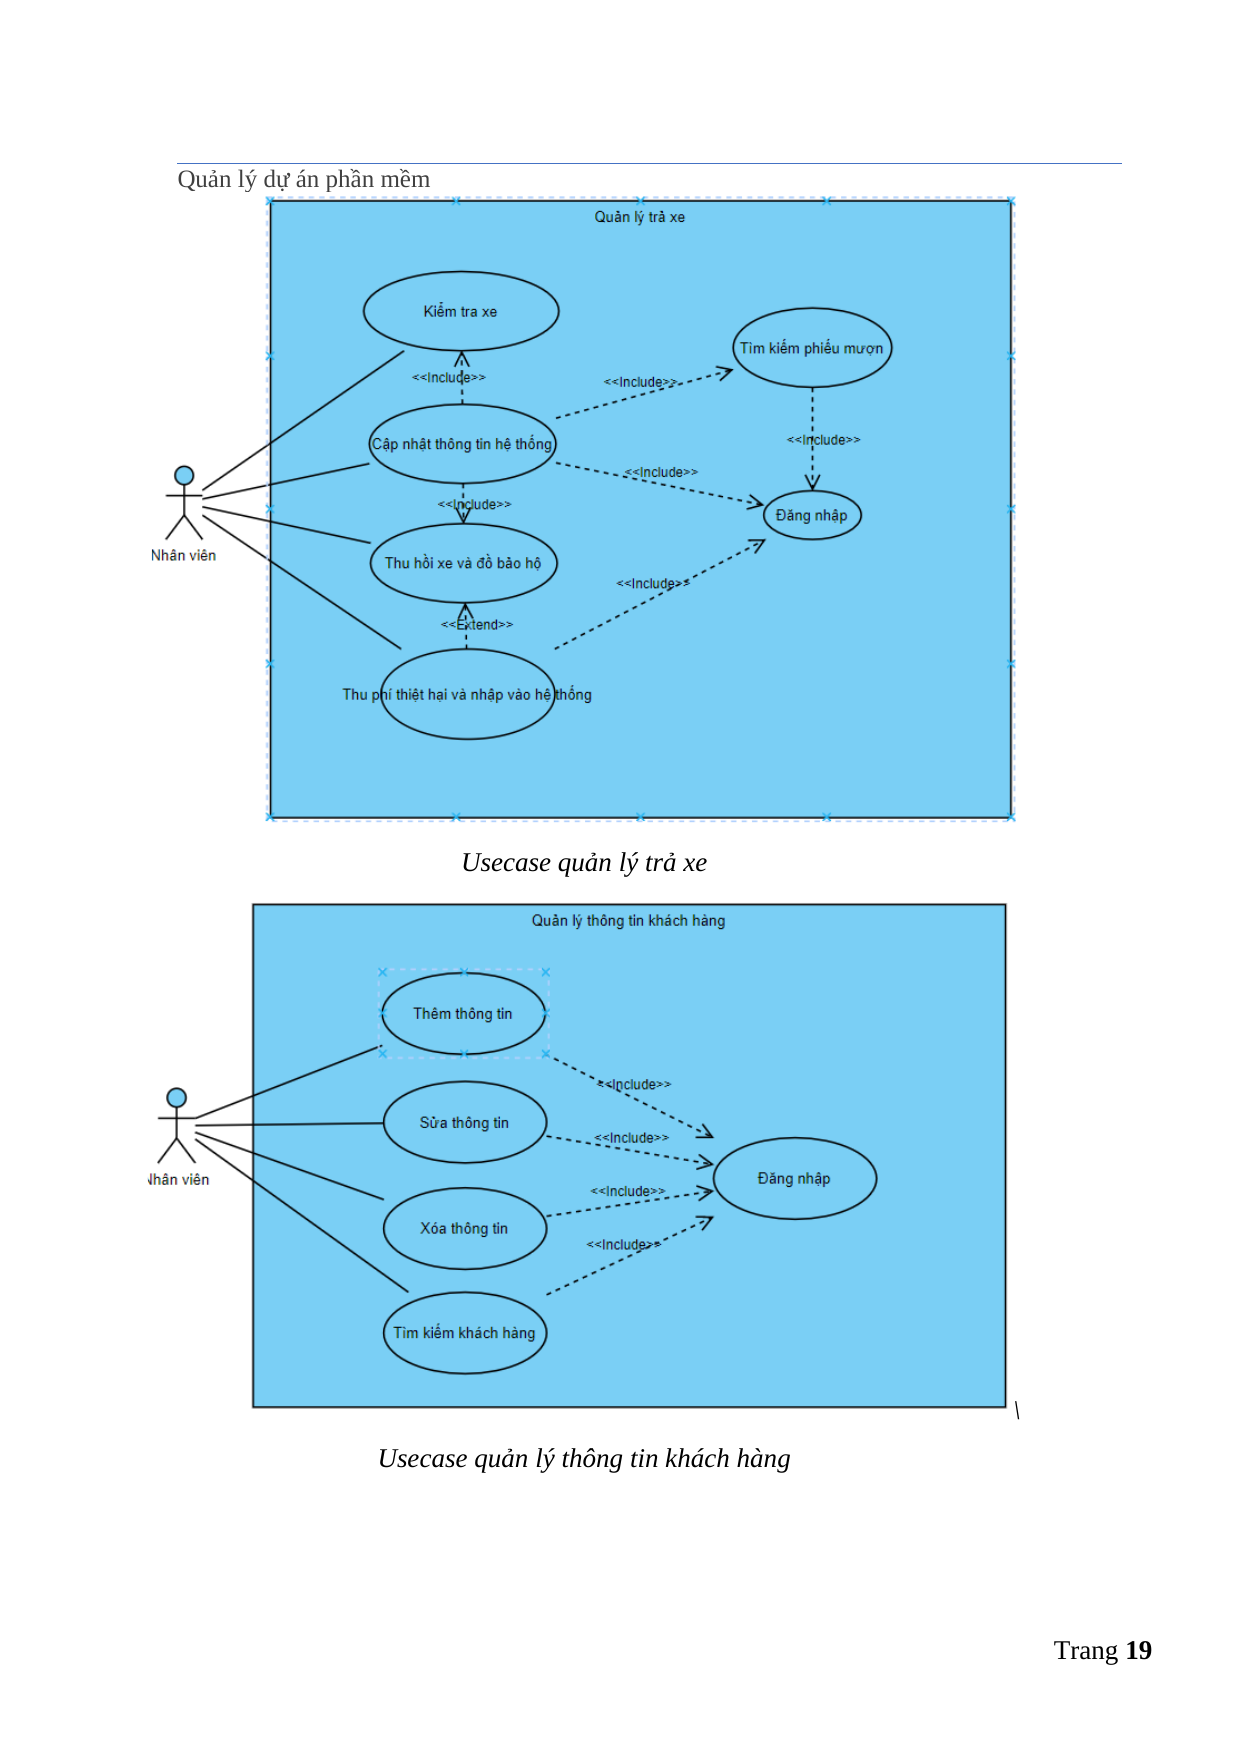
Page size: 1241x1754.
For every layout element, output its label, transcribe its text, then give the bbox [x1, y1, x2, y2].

picture [147, 894, 1013, 1420]
list Usecase quản lý thông tin khách hàng [46, 1442, 1122, 1473]
list Usecase quản lý trả xe [46, 846, 1122, 877]
picture [151, 192, 1017, 830]
